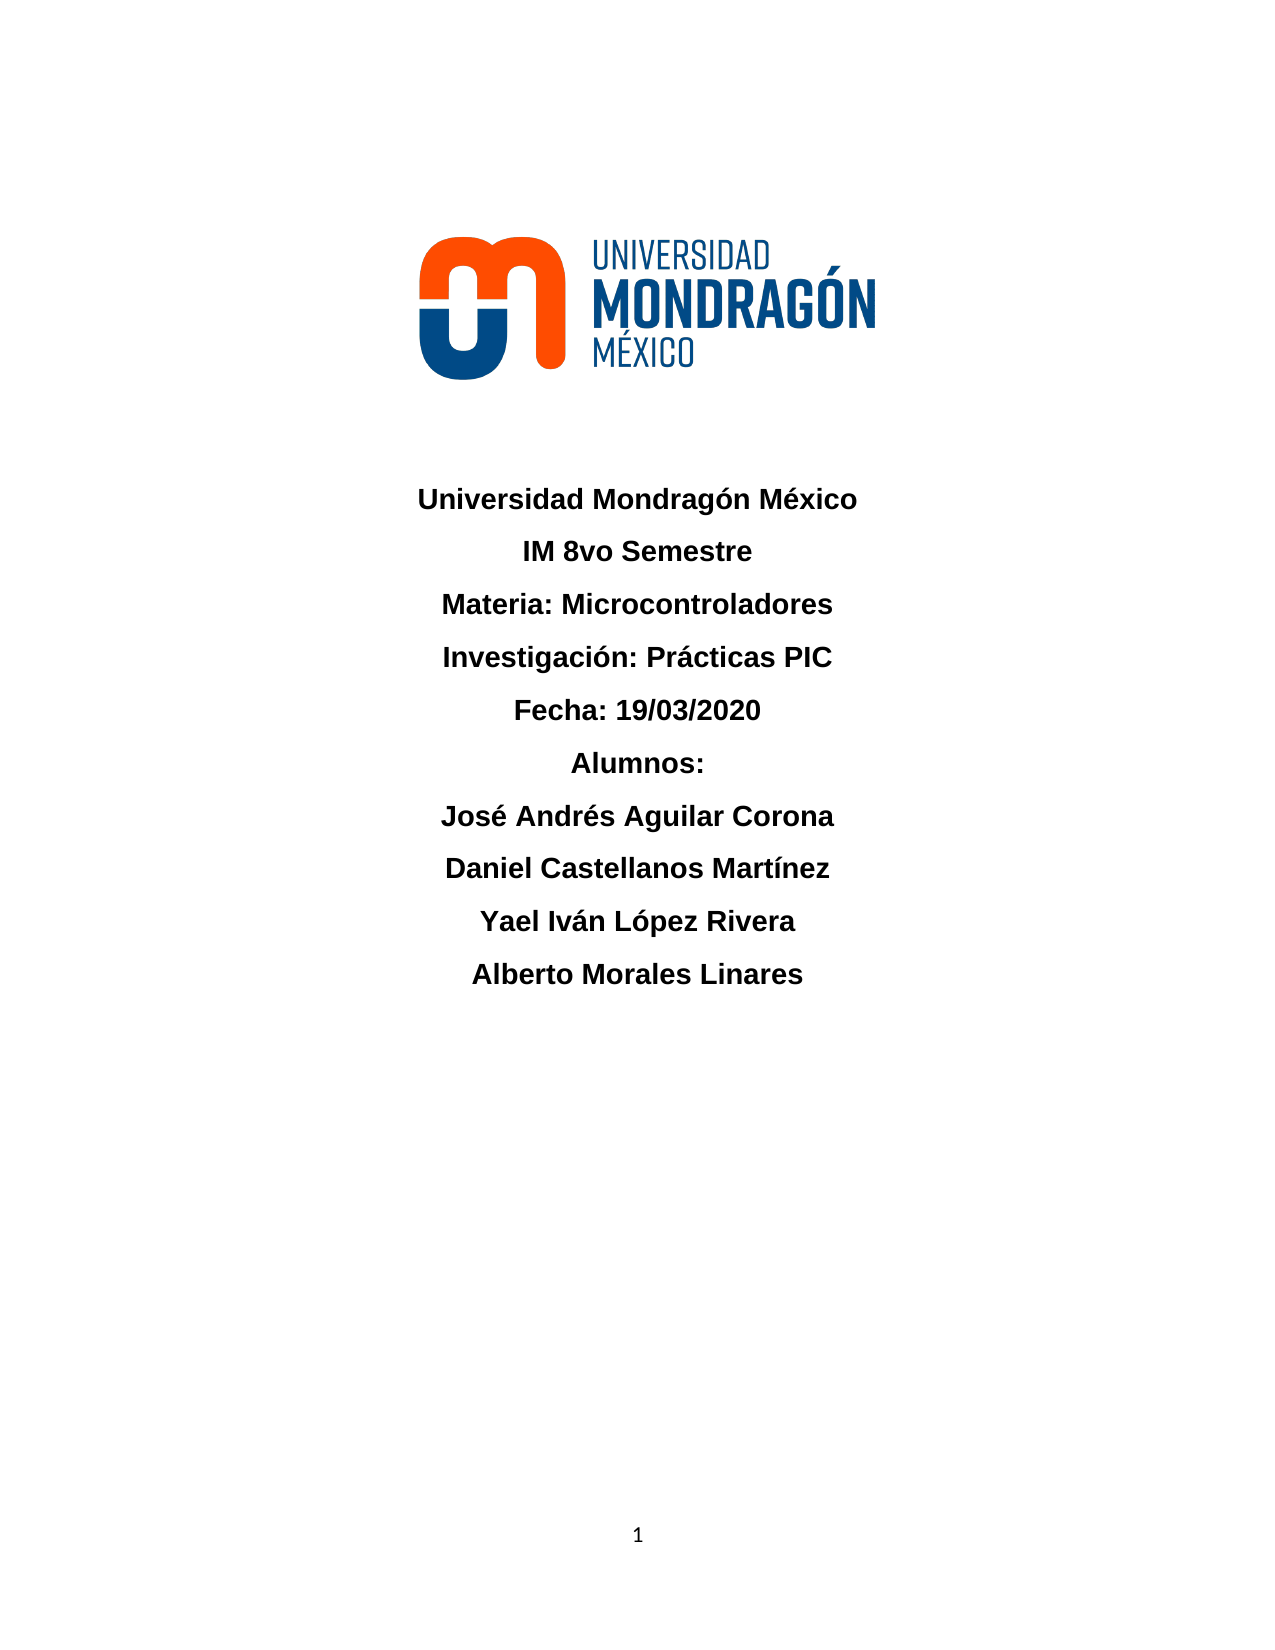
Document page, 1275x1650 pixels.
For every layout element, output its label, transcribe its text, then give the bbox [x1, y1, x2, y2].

text Alberto Morales Linares [177, 957, 1098, 991]
text Alumnos: [177, 746, 1098, 779]
text Fecha: 19/03/2020 [177, 693, 1098, 726]
text IM 8vo Semestre [177, 534, 1098, 568]
text Universidad Mondragón México [177, 482, 1098, 515]
text Yael Iván López Rivera [177, 904, 1098, 938]
picture [336, 202, 944, 406]
text José Andrés Aguilar Corona [177, 798, 1098, 832]
text Investigación: Prácticas PIC [177, 640, 1098, 674]
text Daniel Castellanos Martínez [177, 851, 1098, 885]
text Materia: Microcontroladores [177, 587, 1098, 621]
